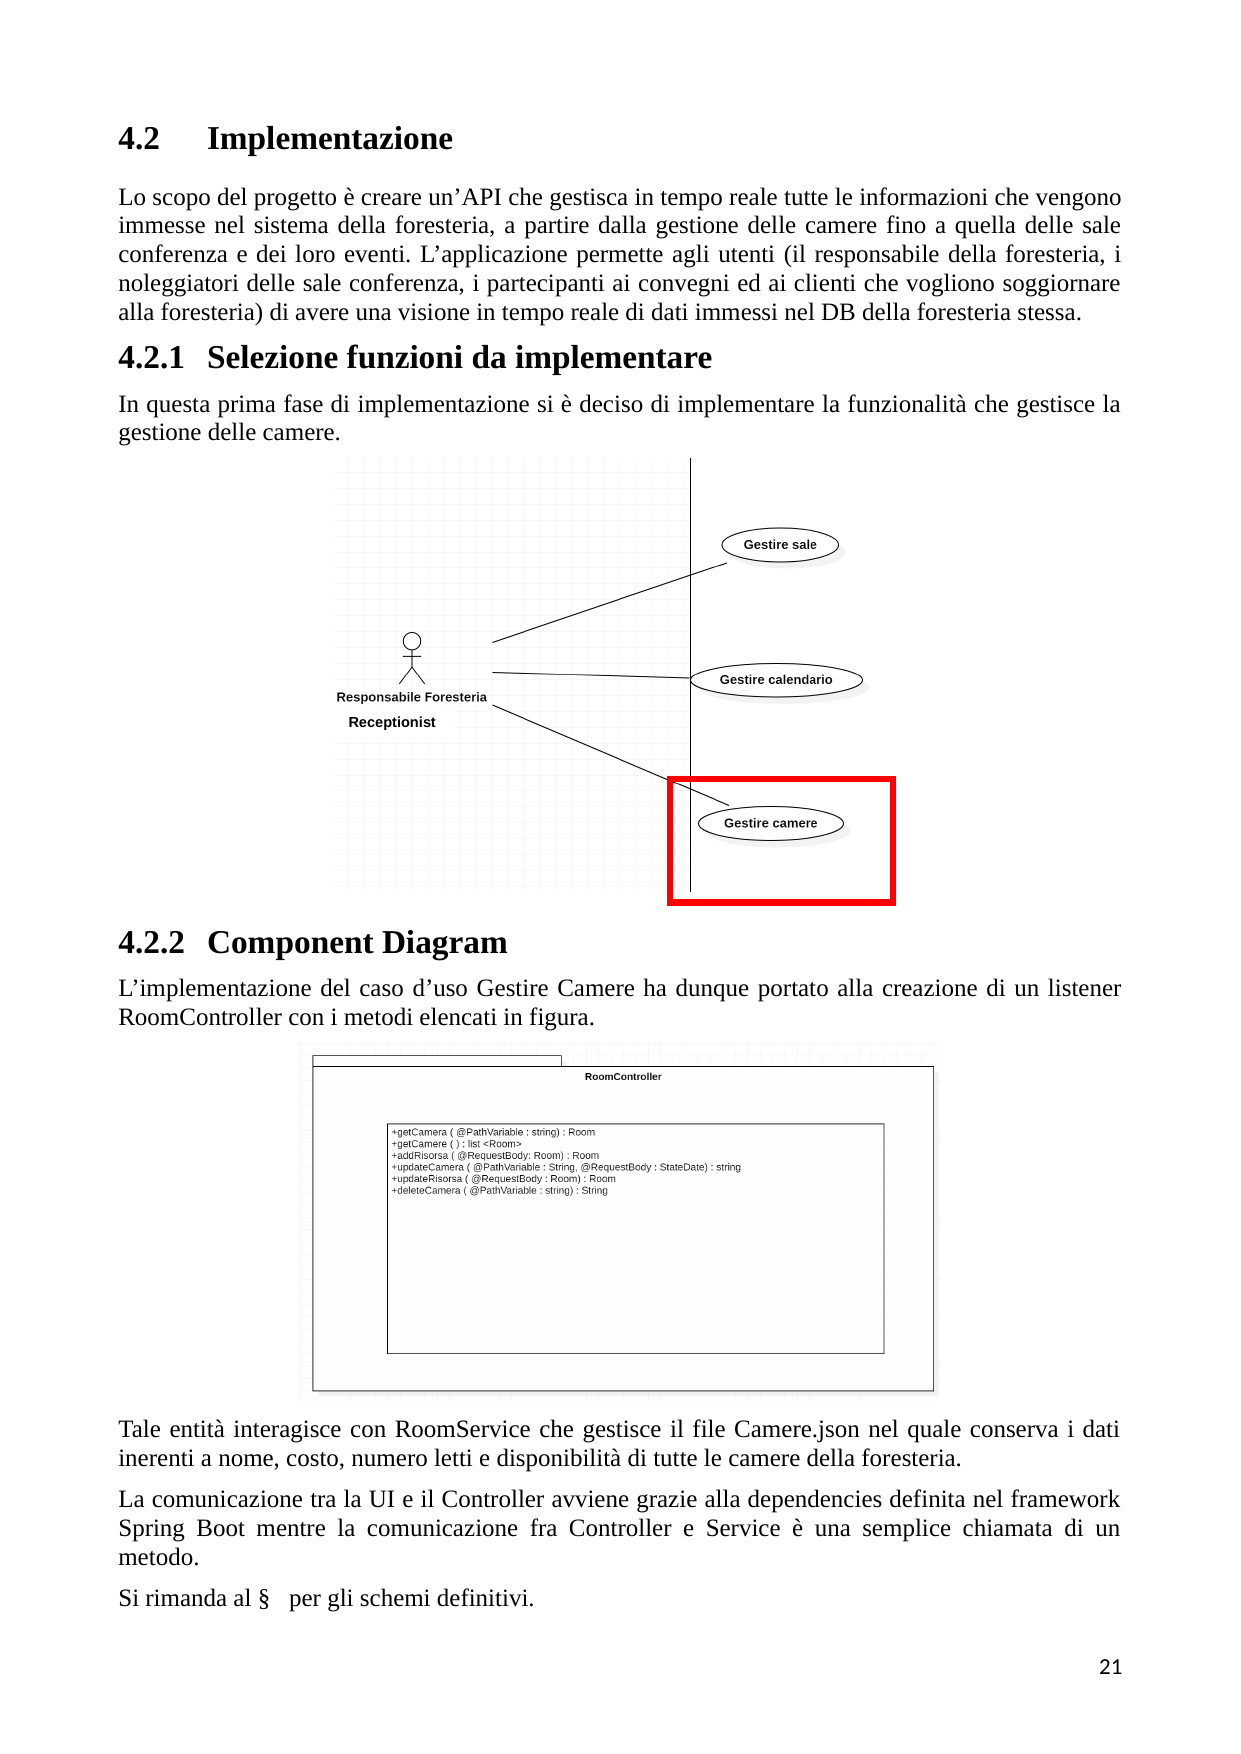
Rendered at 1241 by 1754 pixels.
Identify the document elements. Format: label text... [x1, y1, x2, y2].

list L’implementazione del caso d’uso Gestire Camere ha dunque portato alla creazione di un listener RoomController con i metodi elencati in figura. [118, 973, 1122, 1031]
list Tale entità interagisce con RoomService che gestisce il file Camere.json nel quale conserva i dati inerenti a nome, costo, numero letti e disponibilità di tutte le camere della foresteria. [118, 1414, 1122, 1472]
list In questa prima fase di implementazione si è deciso di implementare la funzionalità che gestisce la gestione delle camere. [118, 389, 1122, 446]
picture [673, 782, 890, 892]
list La comunicazione tra la UI e il Controller avviene grazie alla dependencies definita nel framework Spring Boot mentre la comunicazione fra Controller e Service è una semplice chiamata di un metodo. [118, 1484, 1122, 1570]
subtitle Selezione funzioni da implementare [118, 338, 1122, 376]
list Lo scopo del progetto è creare un’API che gestisca in tempo reale tutte le informazioni che vengono immesse nel sistema della foresteria, a partire dalla gestione delle camere fino a quella delle sale conferenza e dei loro eventi. L’applicazione permette agli utenti (il responsabile della foresteria, i noleggiatori delle sale conferenza, i partecipanti ai convegni ed ai clienti che vogliono soggiornare alla foresteria) di avere una visione in tempo reale di dati immessi nel DB della foresteria stessa. [118, 182, 1122, 325]
subtitle Component Diagram [118, 923, 1122, 961]
list Si rimanda al § 5.3 Class Diagrams per gli schemi definitivi. [118, 1583, 1122, 1612]
picture [298, 1043, 942, 1402]
picture [333, 458, 907, 892]
subtitle Implementazione [118, 118, 1122, 157]
